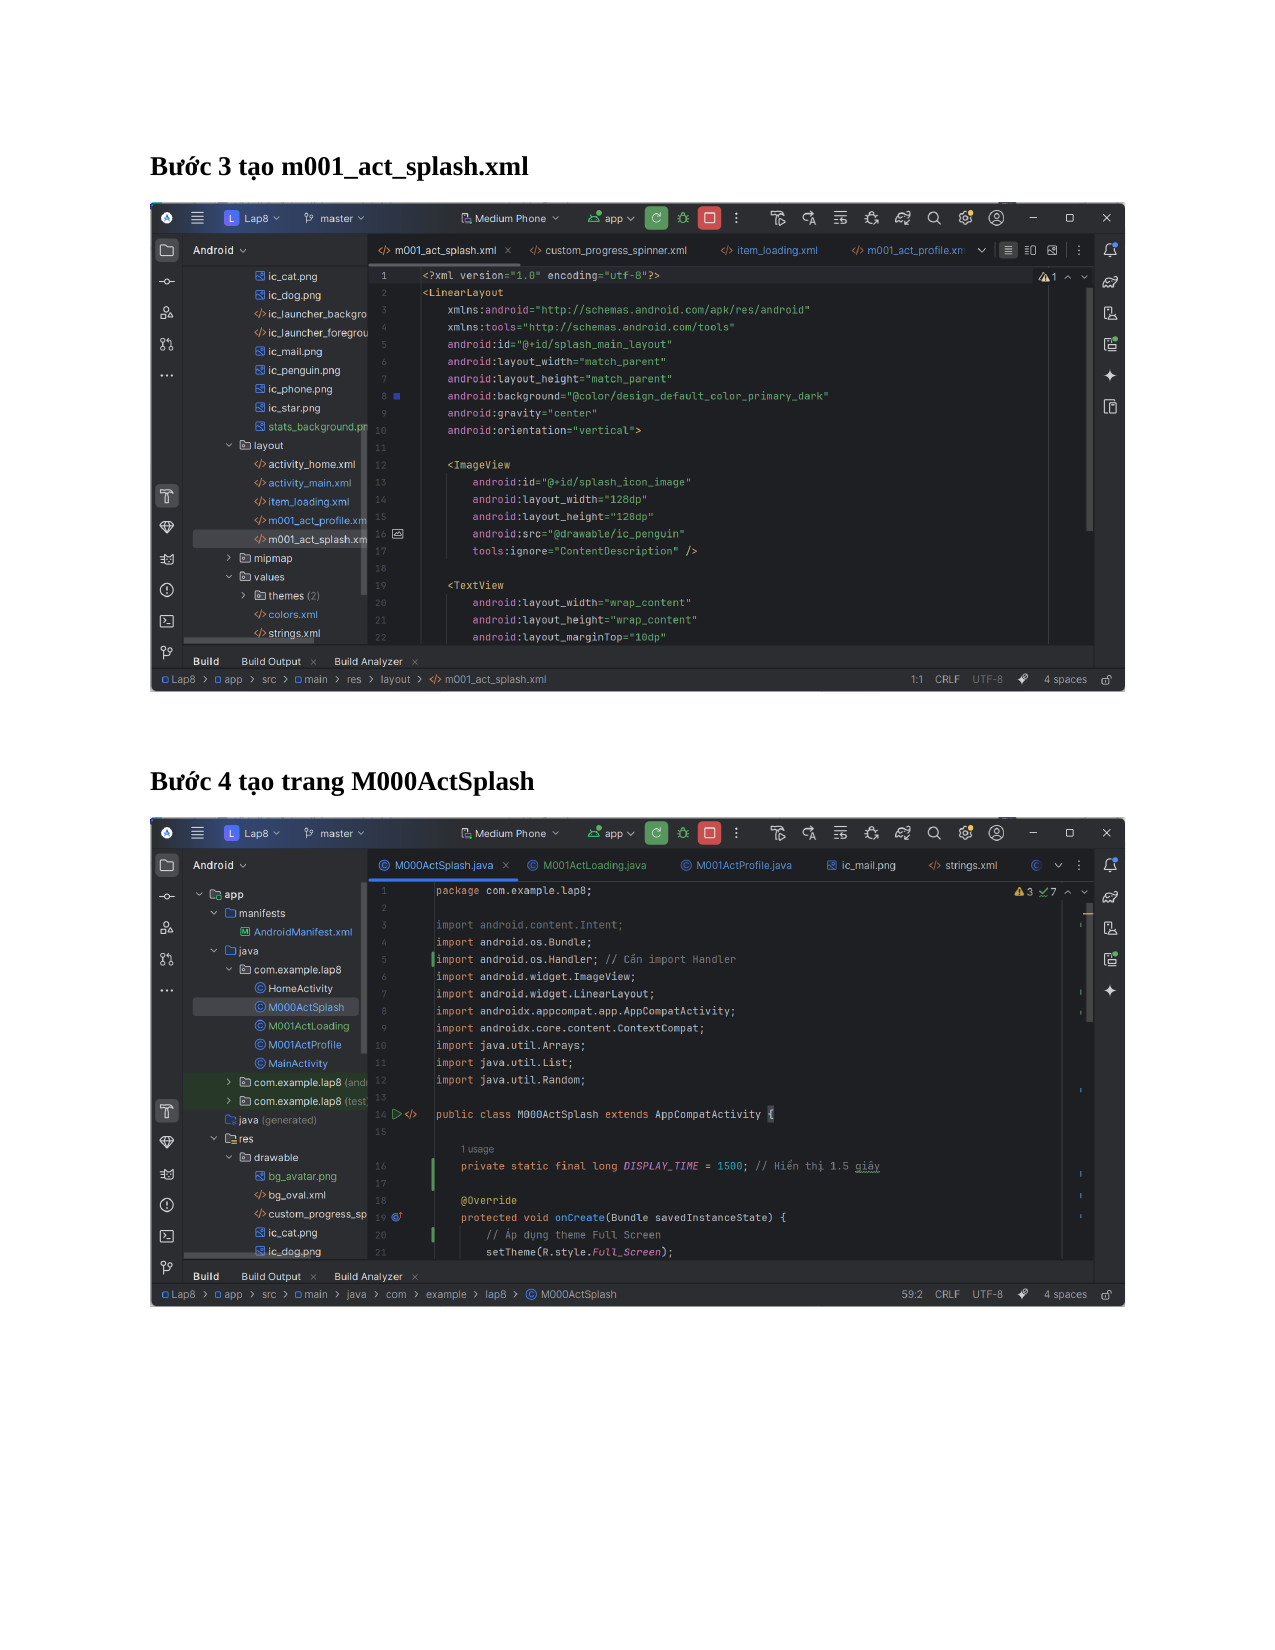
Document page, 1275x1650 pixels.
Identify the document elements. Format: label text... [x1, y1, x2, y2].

text Bước 3 tạo m001_act_splash.xml [150, 150, 1125, 181]
picture [150, 202, 1125, 692]
picture [150, 817, 1125, 1307]
text Bước 4 tạo trang M000ActSplash [150, 765, 1125, 796]
